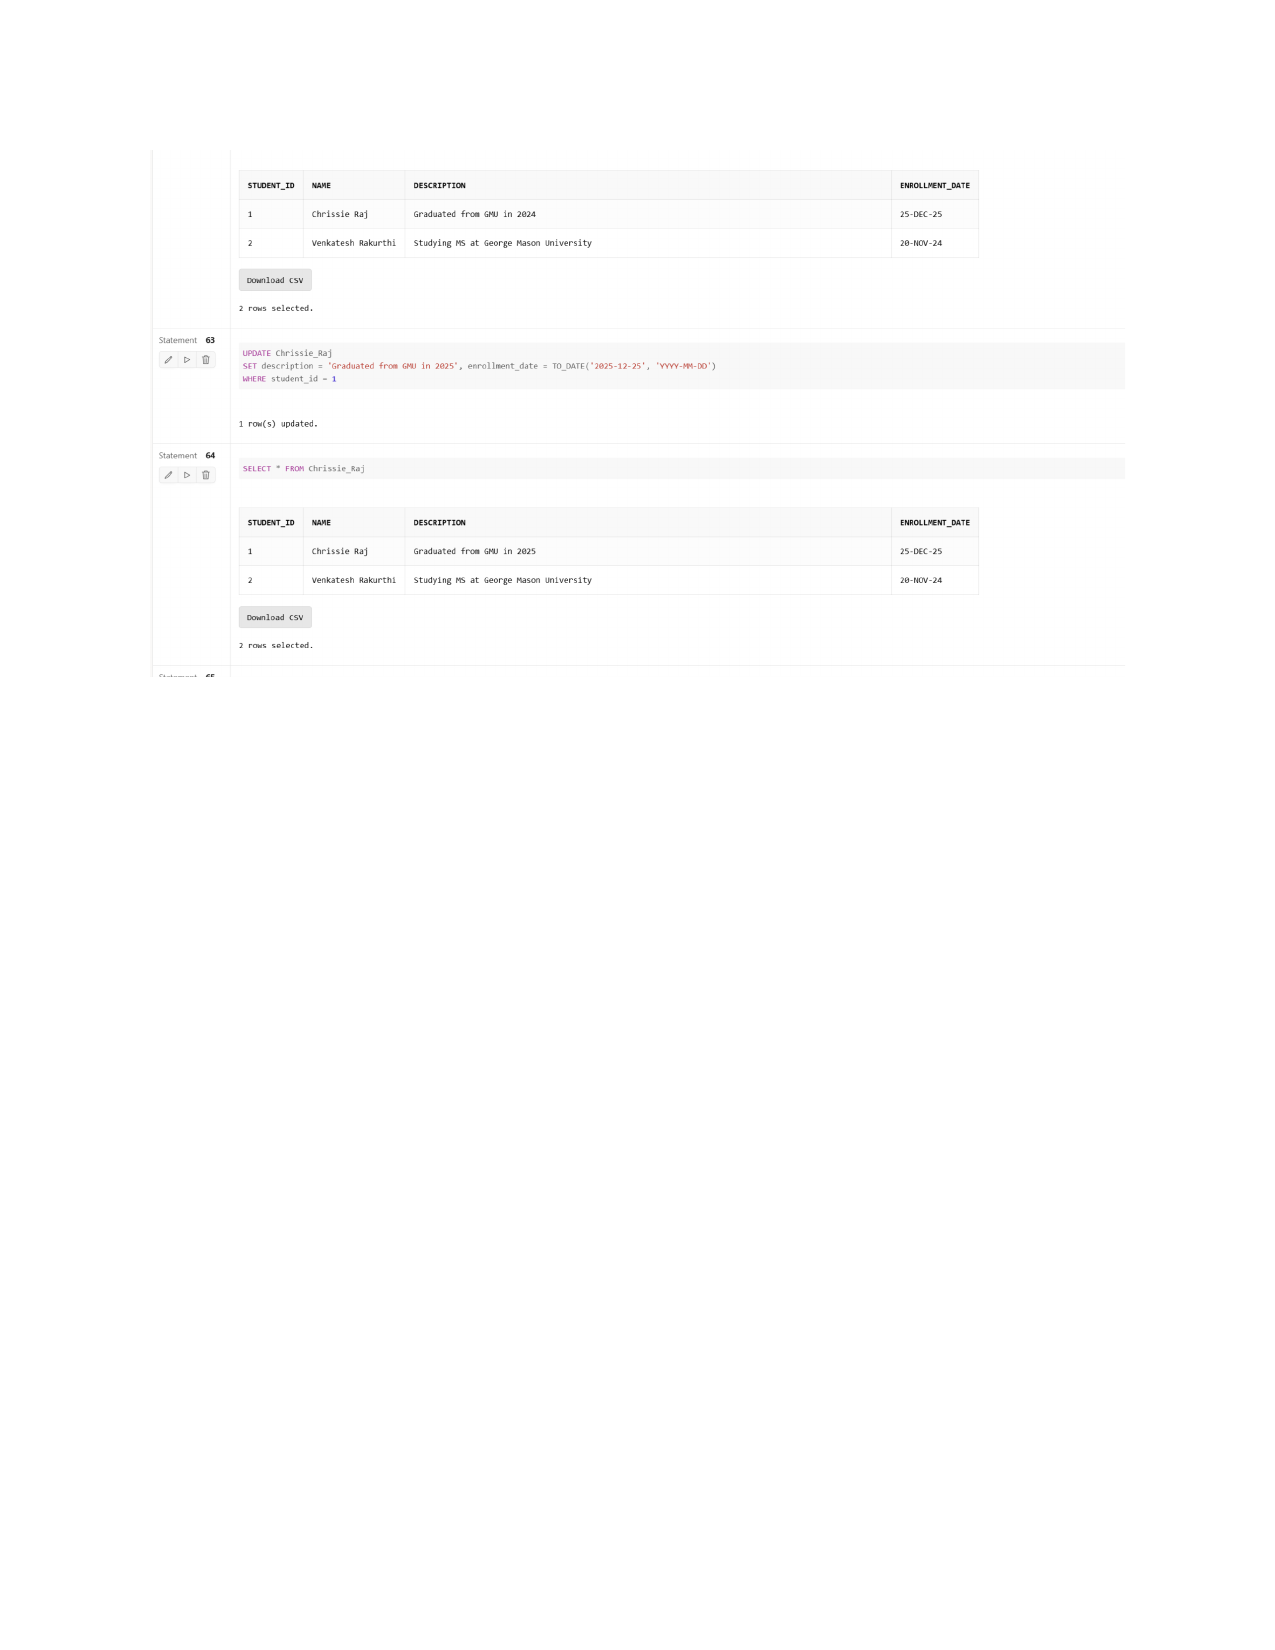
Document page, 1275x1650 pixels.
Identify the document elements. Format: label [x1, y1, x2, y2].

picture [150, 150, 1125, 677]
